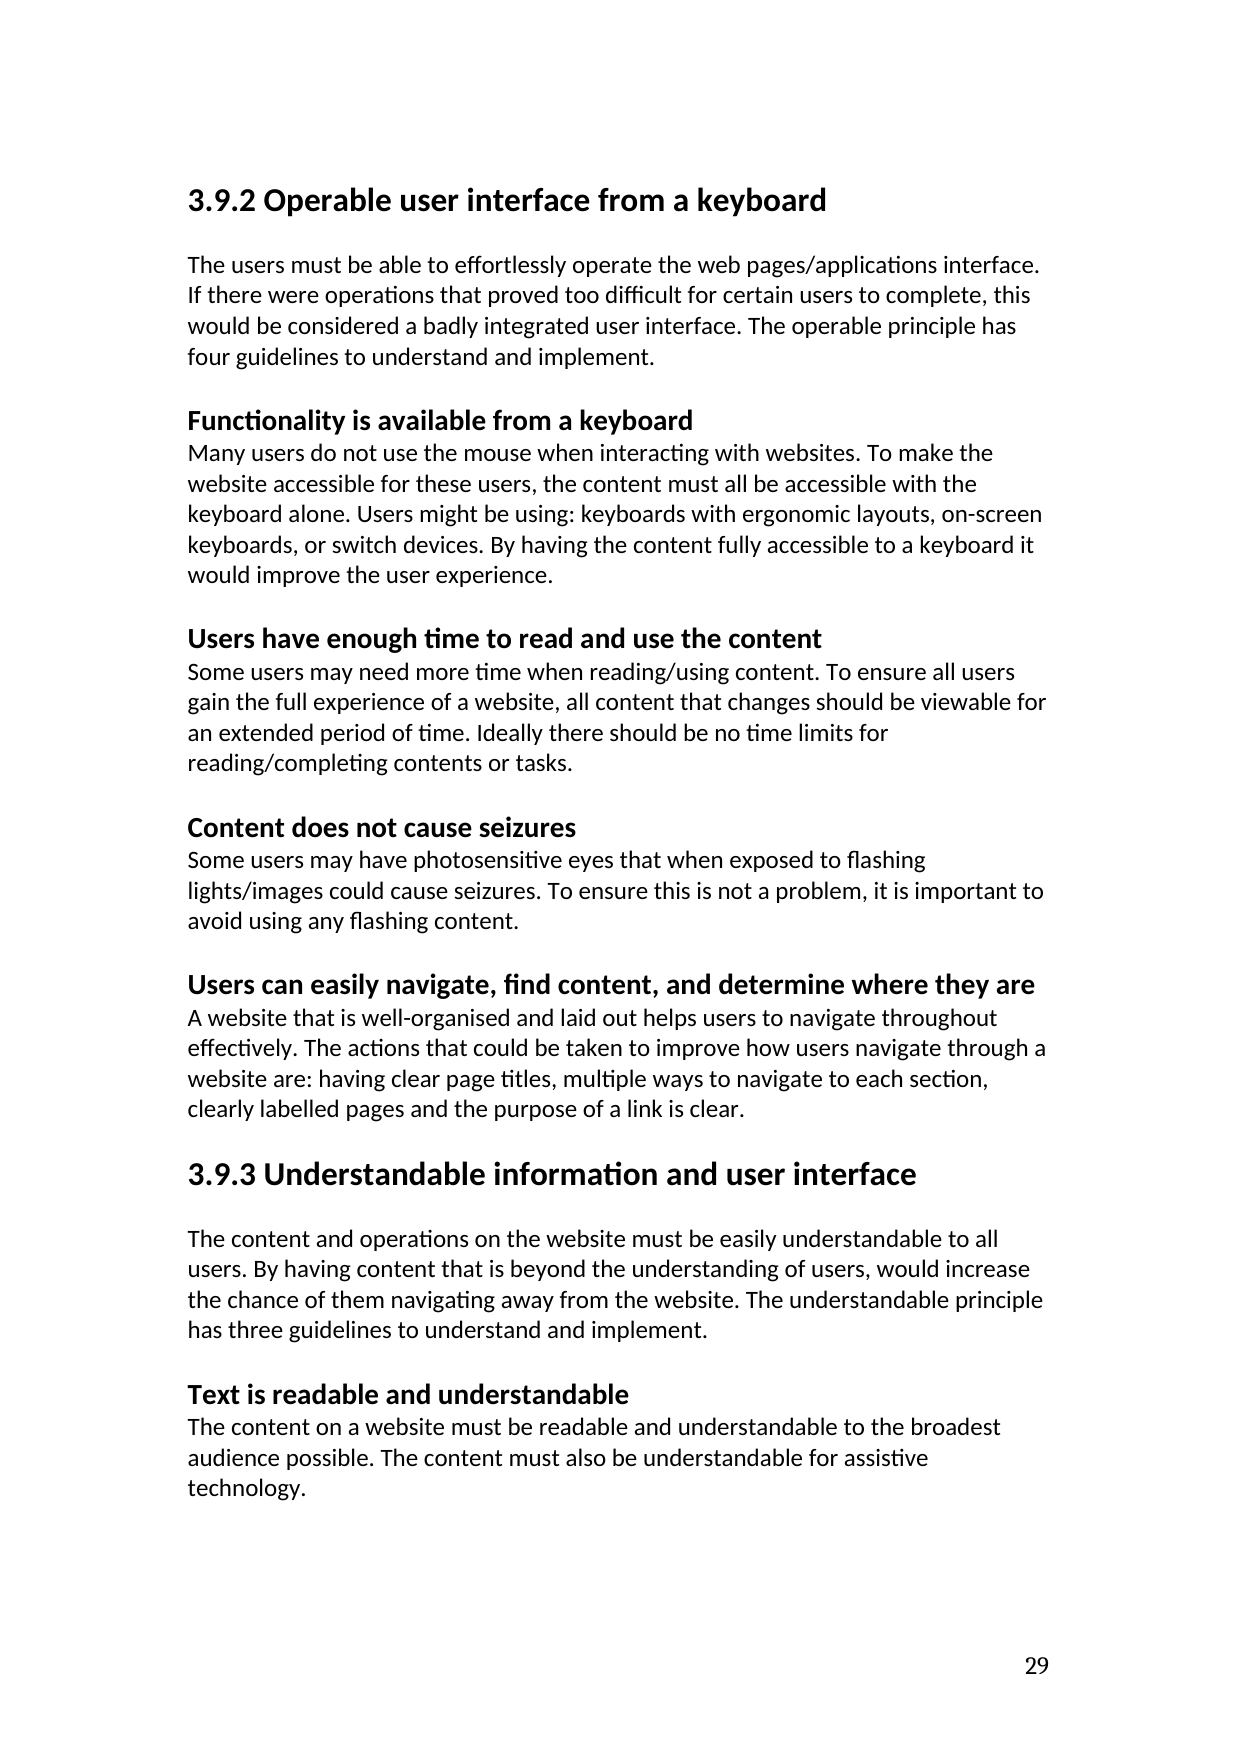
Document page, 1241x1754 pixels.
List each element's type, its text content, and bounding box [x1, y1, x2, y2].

text Some users may have photosensitive eyes that when exposed to flashing lights/images could cause seizures. To ensure this is not a problem, it is important to avoid using any flashing content. Users can easily navigate, find content, and determine where they are [187, 844, 1049, 1002]
text Some users may need more time when reading/using content. To ensure all users gain the full experience of a website, all content that changes should be viewable for an extended period of time. Ideally there should be no time limits for reading/completing contents or tasks. Content does not cause seizures [187, 656, 1049, 844]
subtitle 3.9.2 Operable user interface from a keyboard [187, 179, 1049, 220]
text A website that is well-organised and laid out helps users to navigate throughout effectively. The actions that could be taken to improve how users navigate through a website are: having clear page titles, multiple ways to navigate to each section, clearly labelled pages and the purpose of a link is clear. [187, 1002, 1049, 1124]
text Many users do not use the mouse when interacting with websites. To make the website accessible for these users, the content must all be accessible with the keyboard alone. Users might be using: keyboards with ergonomic layouts, on-screen keyboards, or switch devices. By having the content fully accessible to a keyboard it would improve the user experience. Users have enough time to read and use the content [187, 437, 1049, 656]
subtitle 3.9.3 Understandable information and user interface [187, 1153, 1049, 1194]
text The users must be able to effortlessly operate the web pages/applications interface. If there were operations that proved too difficult for certain users to complete, this would be considered a badly integrated user interface. The operable principle has four guidelines to understand and implement. Functionality is available from a keyboard [187, 249, 1049, 437]
text The content and operations on the website must be easily understandable to all users. By having content that is beyond the understanding of users, would increase the chance of them navigating away from the website. The understandable principle has three guidelines to understand and implement. Text is readable and understandable [187, 1223, 1049, 1411]
text The content on a website must be readable and understandable to the broadest audience possible. The content must also be understandable for assistive technology. [187, 1411, 1049, 1503]
